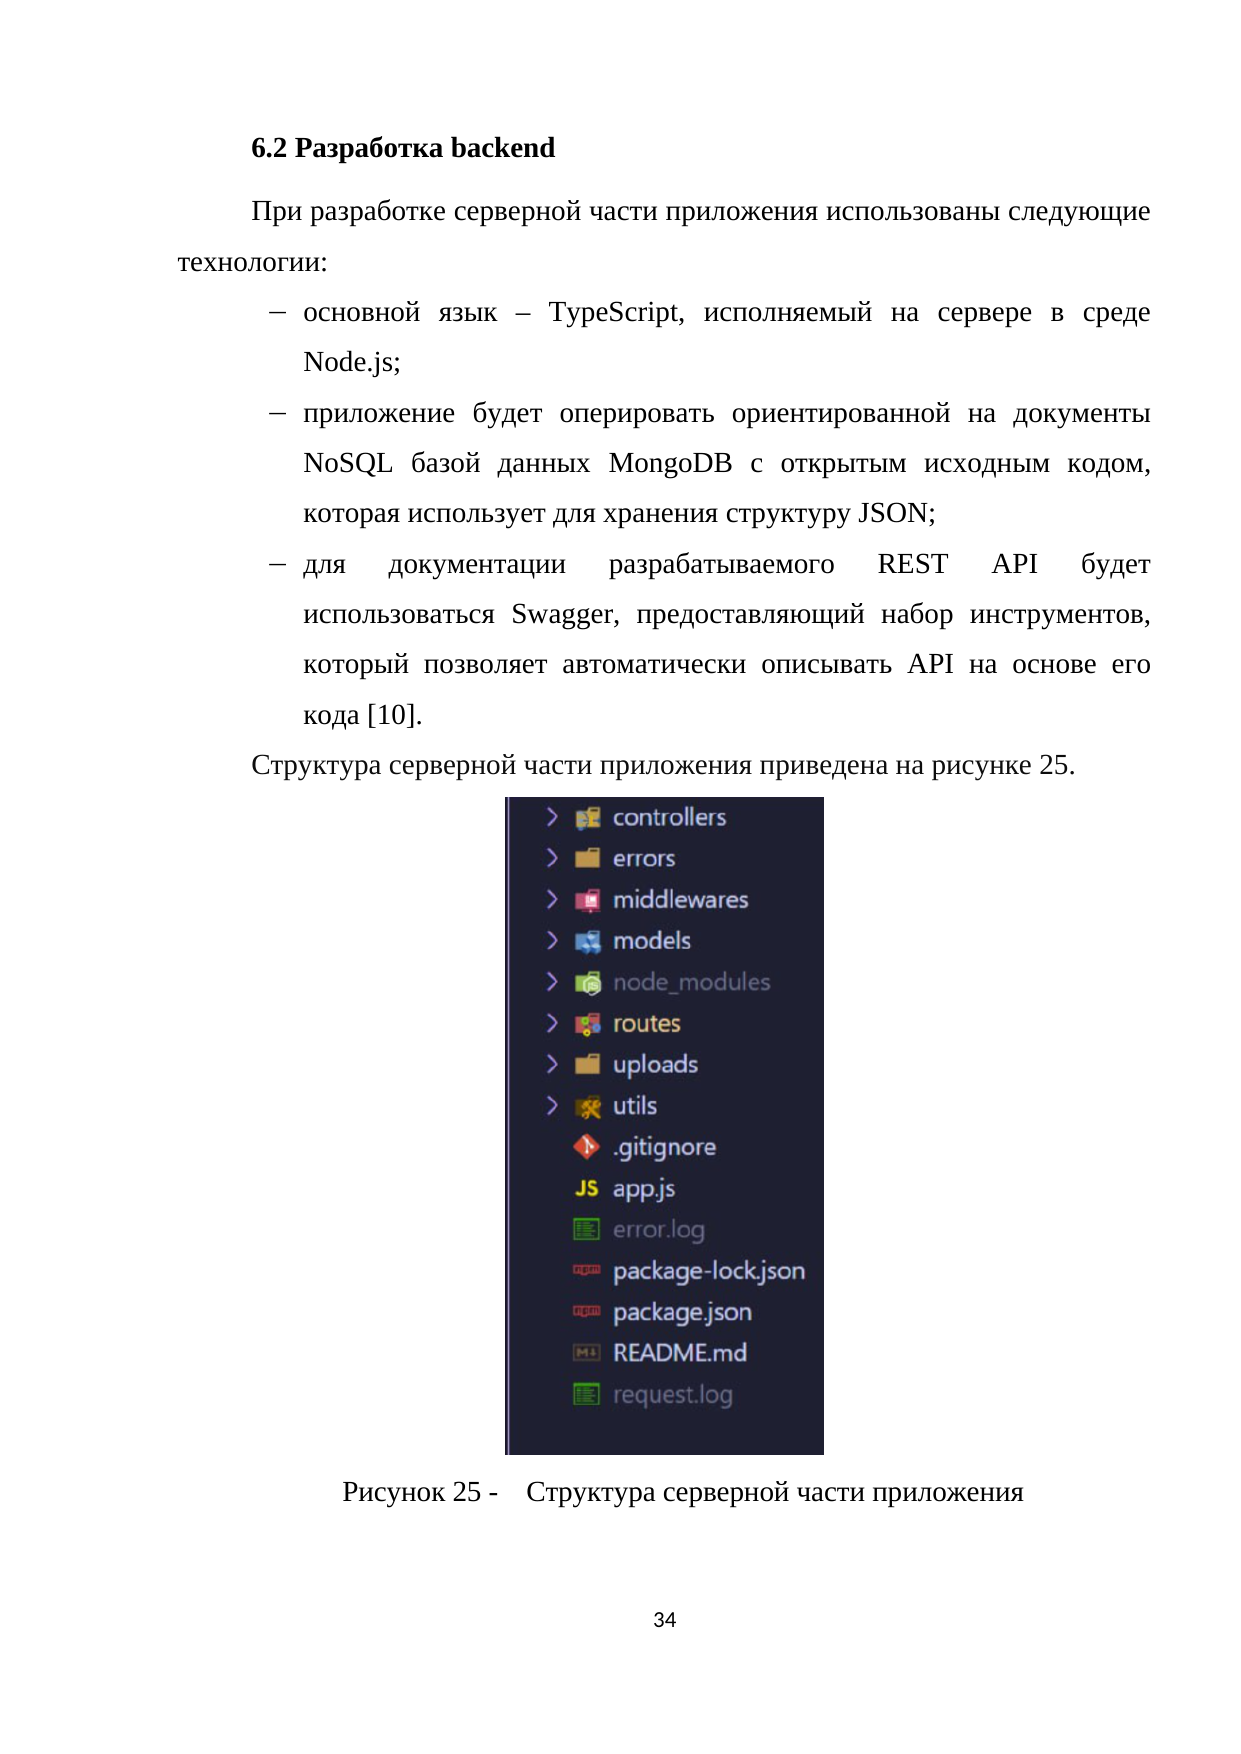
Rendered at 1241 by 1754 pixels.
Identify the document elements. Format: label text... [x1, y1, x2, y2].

text для документации разрабатываемого REST API будет использоваться Swagger, предоставляющий набор инструментов, который позволяет автоматически описывать API на основе его кода [10]. [266, 546, 1152, 730]
text Структура серверной части приложения приведена на рисунке 25. [177, 747, 1152, 781]
text приложение будет оперировать ориентированной на документы NoSQL базой данных MongoDB с открытым исходным кодом, которая использует для хранения структуру JSON; [266, 395, 1152, 529]
text Структура серверной части приложения [214, 1474, 1152, 1507]
text При разработке серверной части приложения использованы следующие технологии: [177, 193, 1152, 277]
text основной язык – TypeScript, исполняемый на сервере в среде Node.js; [266, 294, 1152, 378]
picture [505, 797, 824, 1455]
text Разработка backend [251, 131, 1152, 164]
